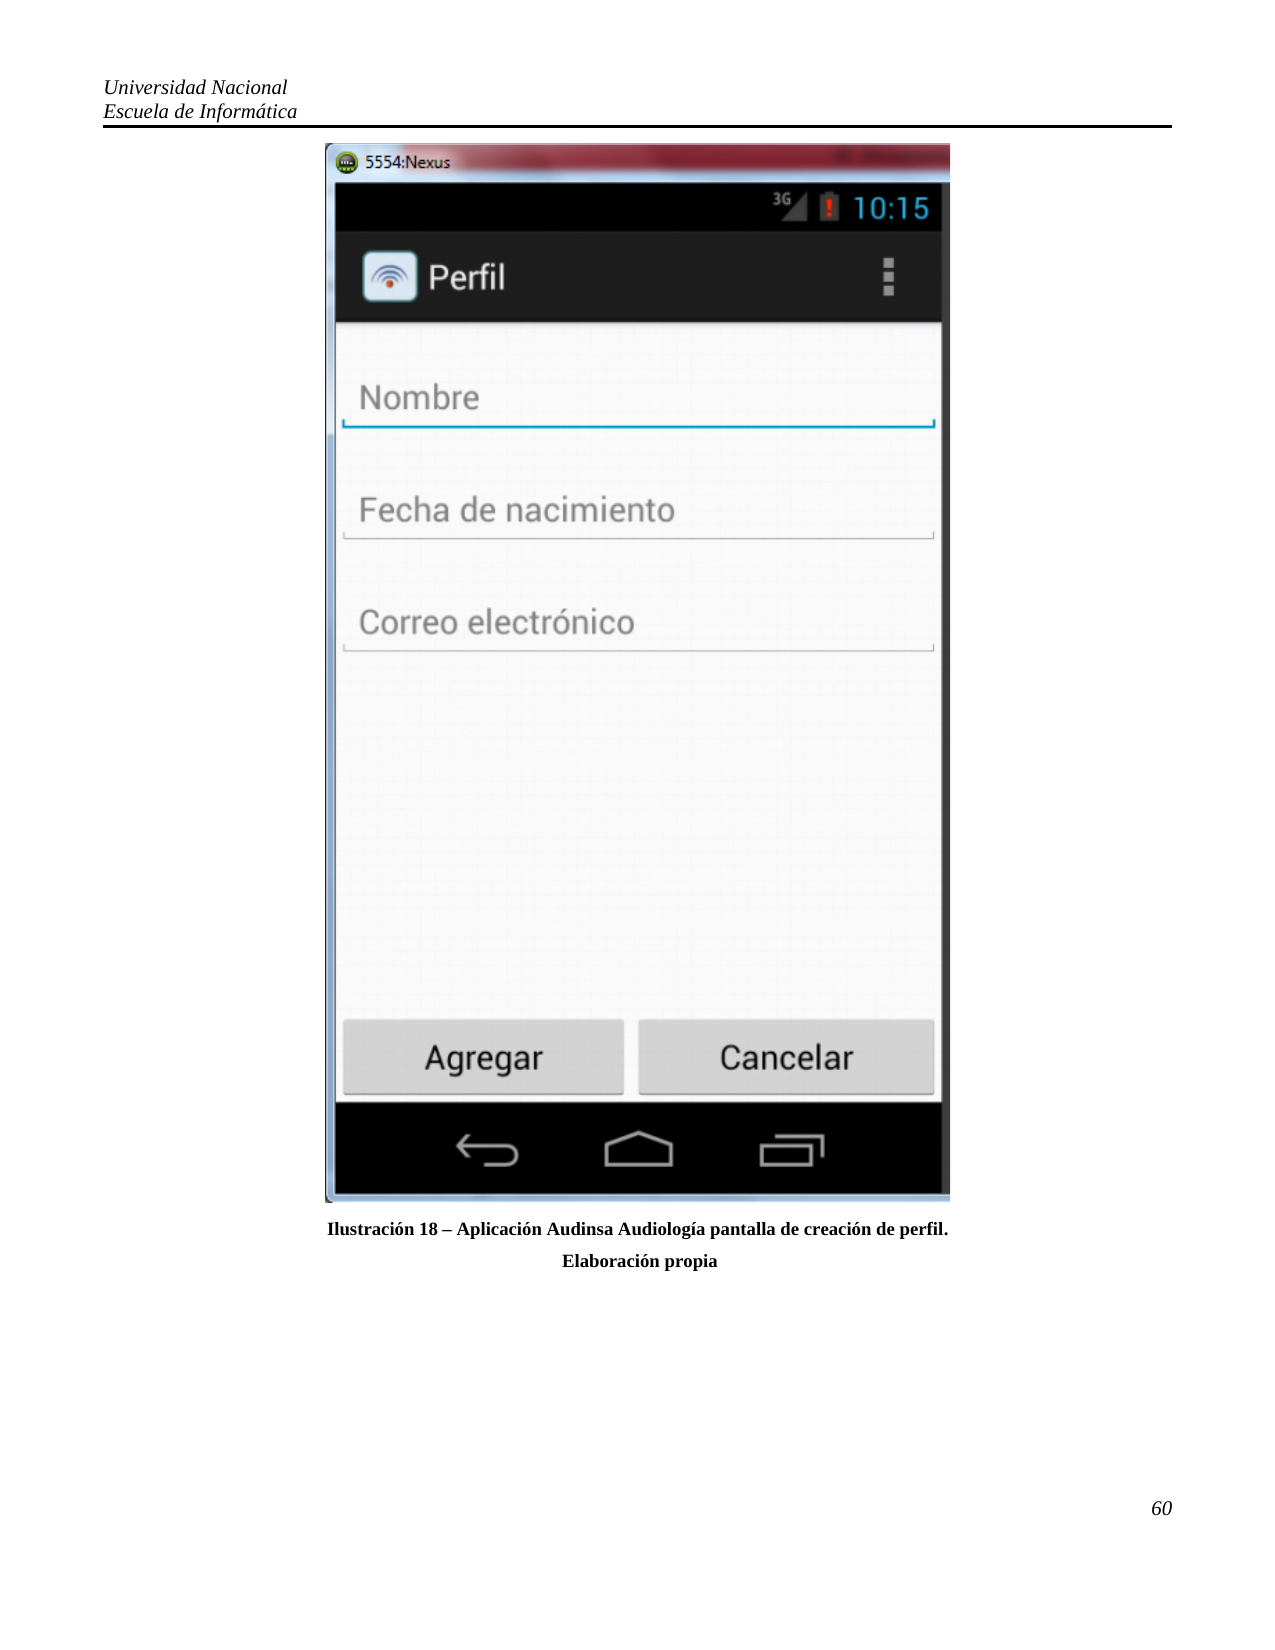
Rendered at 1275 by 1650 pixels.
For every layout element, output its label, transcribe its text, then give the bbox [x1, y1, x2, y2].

picture [325, 143, 951, 1203]
text Ilustración 16 – Aplicación Audinsa Audiología pantalla de creación de perfil. [103, 1217, 1172, 1239]
text Elaboración propia [103, 1250, 1172, 1271]
